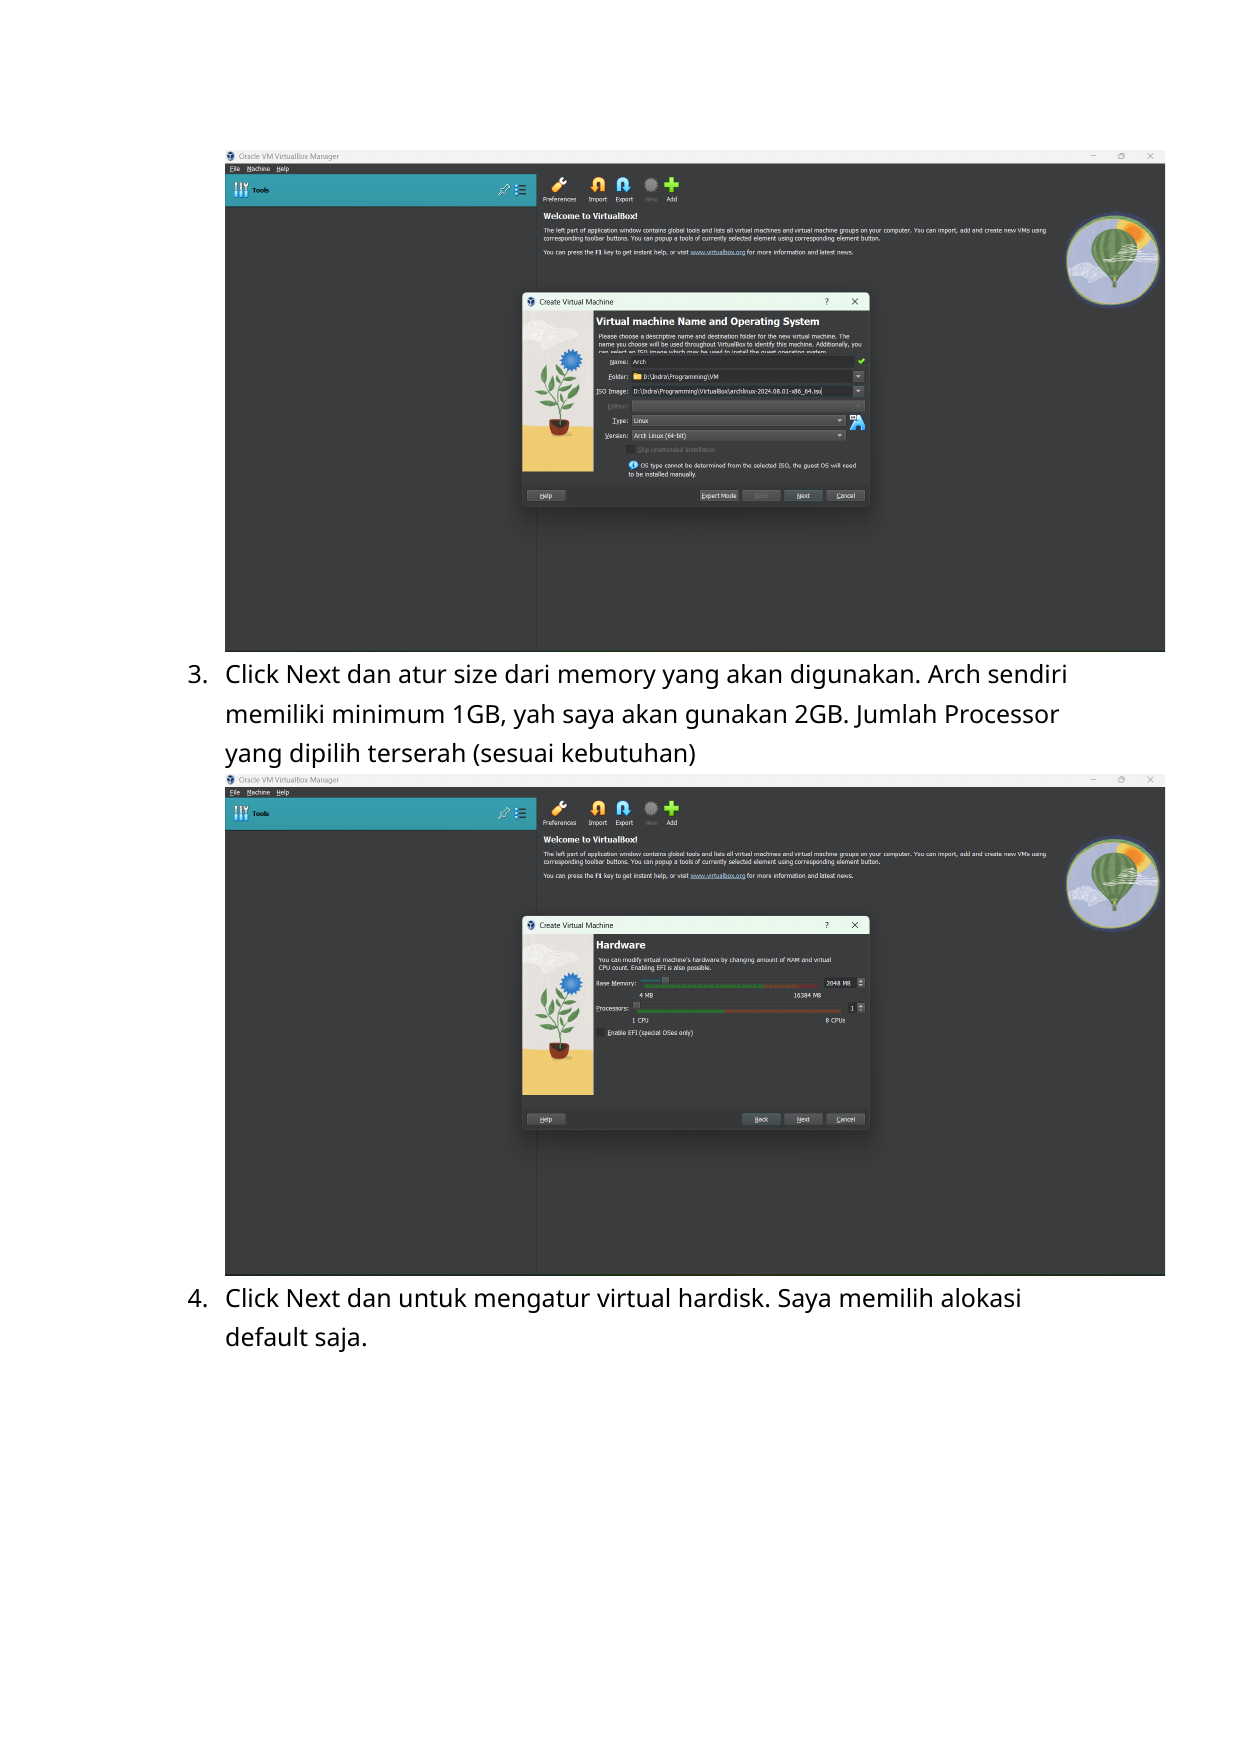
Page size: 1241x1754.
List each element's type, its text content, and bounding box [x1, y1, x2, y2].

picture [225, 150, 1166, 652]
list Click Next dan atur size dari memory yang akan digunakan. Arch sendiri memiliki minimum 1GB, yah saya akan gunakan 2GB. Jumlah Processor yang dipilih terserah (sesuai kebutuhan) [187, 657, 1090, 769]
list Click Next dan untuk mengatur virtual hardisk. Saya memilih alokasi default saja. [187, 1281, 1090, 1354]
picture [225, 774, 1166, 1276]
